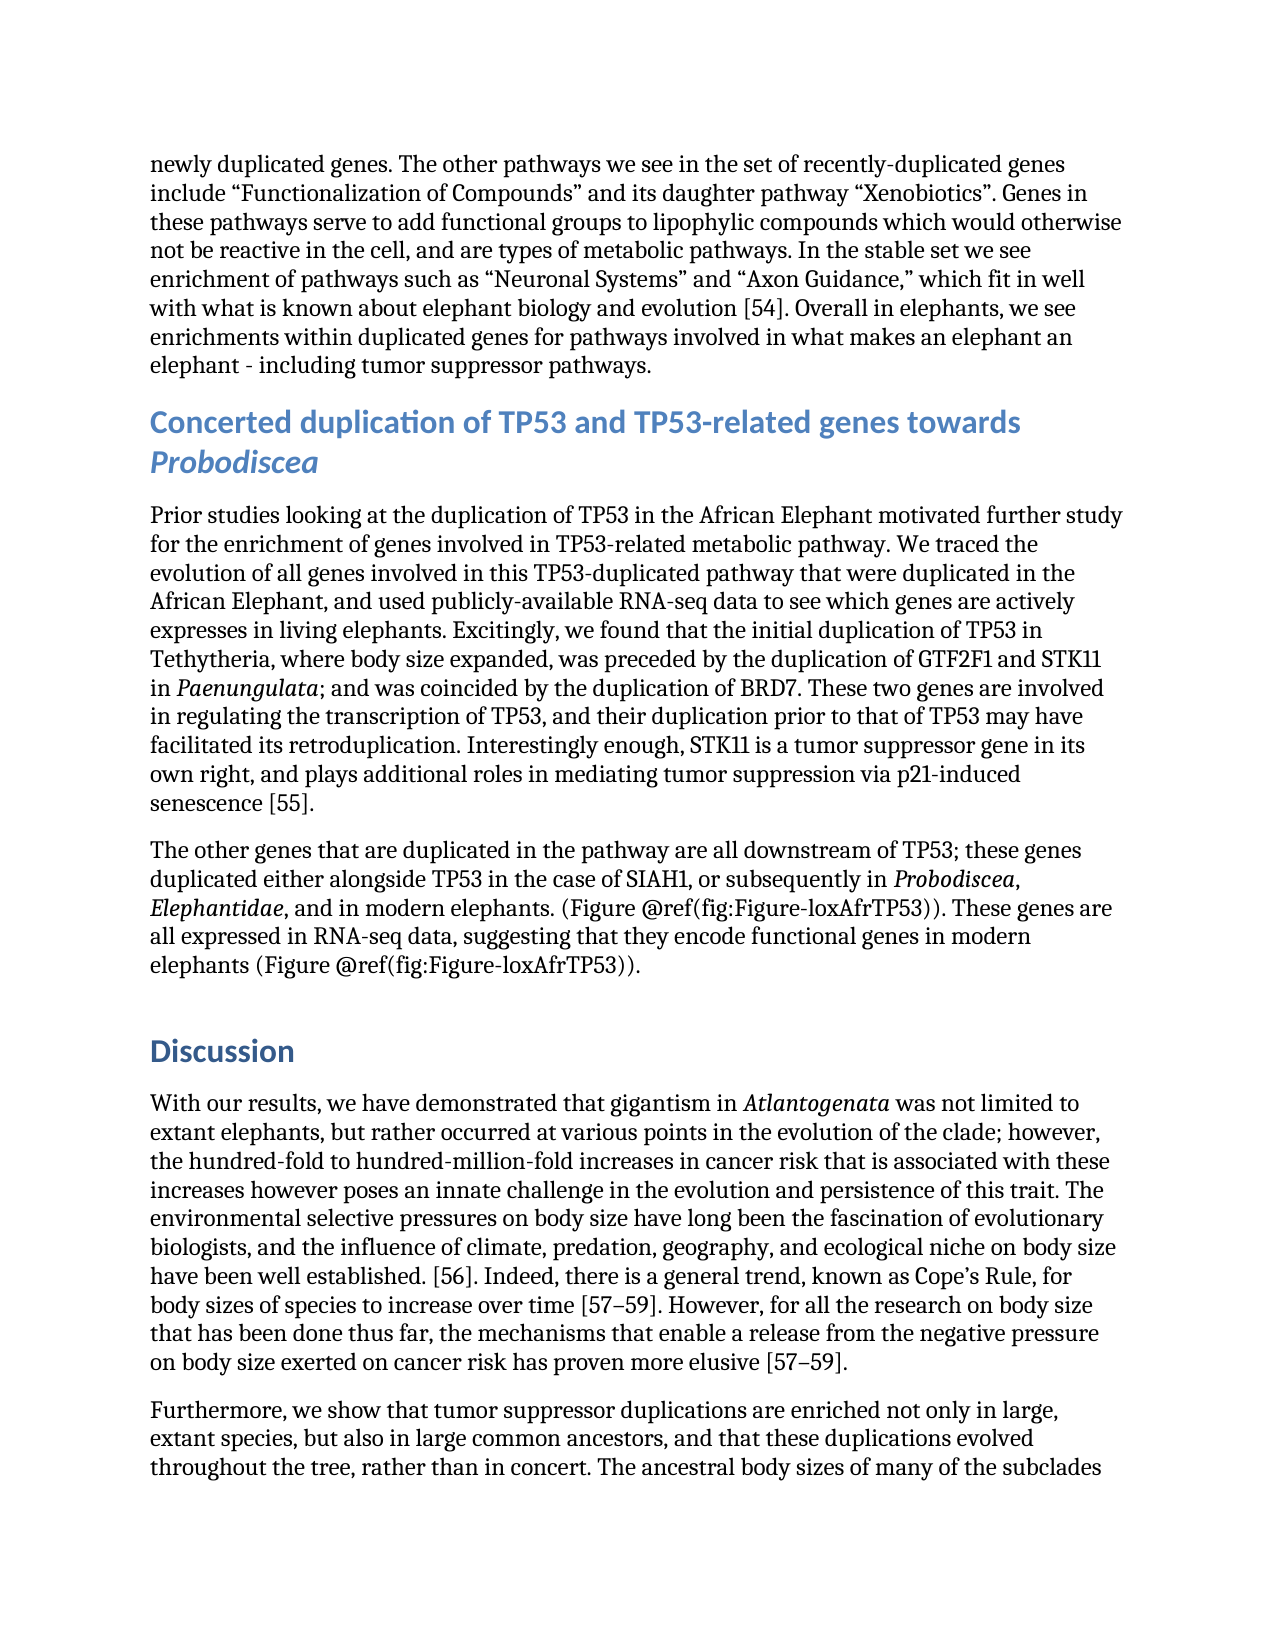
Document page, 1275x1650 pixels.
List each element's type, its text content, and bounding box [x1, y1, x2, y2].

text With our results, we have demonstrated that gigantism in Atlantogenata was not limited to extant elephants, but rather occurred at various points in the evolution of the clade; however, the hundred-fold to hundred-million-fold increases in cancer risk that is associated with these increases however poses an innate challenge in the evolution and persistence of this trait. The environmental selective pressures on body size have long been the fascination of evolutionary biologists, and the influence of climate, predation, geography, and ecological niche on body size have been well established. [56]. Indeed, there is a general trend, known as Cope’s Rule, for body sizes of species to increase over time [57–59]. However, for all the research on body size that has been done thus far, the mechanisms that enable a release from the negative pressure on body size exerted on cancer risk has proven more elusive [57–59]. [150, 1089, 1125, 1377]
subtitle Concerted duplication of TP53 and TP53-related genes towards Probodiscea [150, 401, 1125, 482]
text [150, 1396, 1125, 1482]
subtitle Discussion [150, 1030, 1125, 1071]
text The other genes that are duplicated in the pathway are all downstream of TP53; these genes duplicated either alongside TP53 in the case of SIAH1, or subsequently in Probodiscea, Elephantidae, and in modern elephants. (Figure @ref(fig:Figure-loxAfrTP53)). These genes are all expressed in RNA-seq data, suggesting that they encode functional genes in modern elephants (Figure @ref(fig:Figure-loxAfrTP53)). [150, 836, 1125, 980]
text Prior studies looking at the duplication of TP53 in the African Elephant motivated further study for the enrichment of genes involved in TP53-related metabolic pathway. We traced the evolution of all genes involved in this TP53-duplicated pathway that were duplicated in the African Elephant, and used publicly-available RNA-seq data to see which genes are actively expresses in living elephants. Excitingly, we found that the initial duplication of TP53 in Tethytheria, where body size expanded, was preceded by the duplication of GTF2F1 and STK11 in Paenungulata; and was coincided by the duplication of BRD7. These two genes are involved in regulating the transcription of TP53, and their duplication prior to that of TP53 may have facilitated its retroduplication. Interestingly enough, STK11 is a tumor suppressor gene in its own right, and plays additional roles in mediating tumor suppression via p21-induced senescence [55]. [150, 501, 1125, 817]
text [150, 150, 1125, 380]
